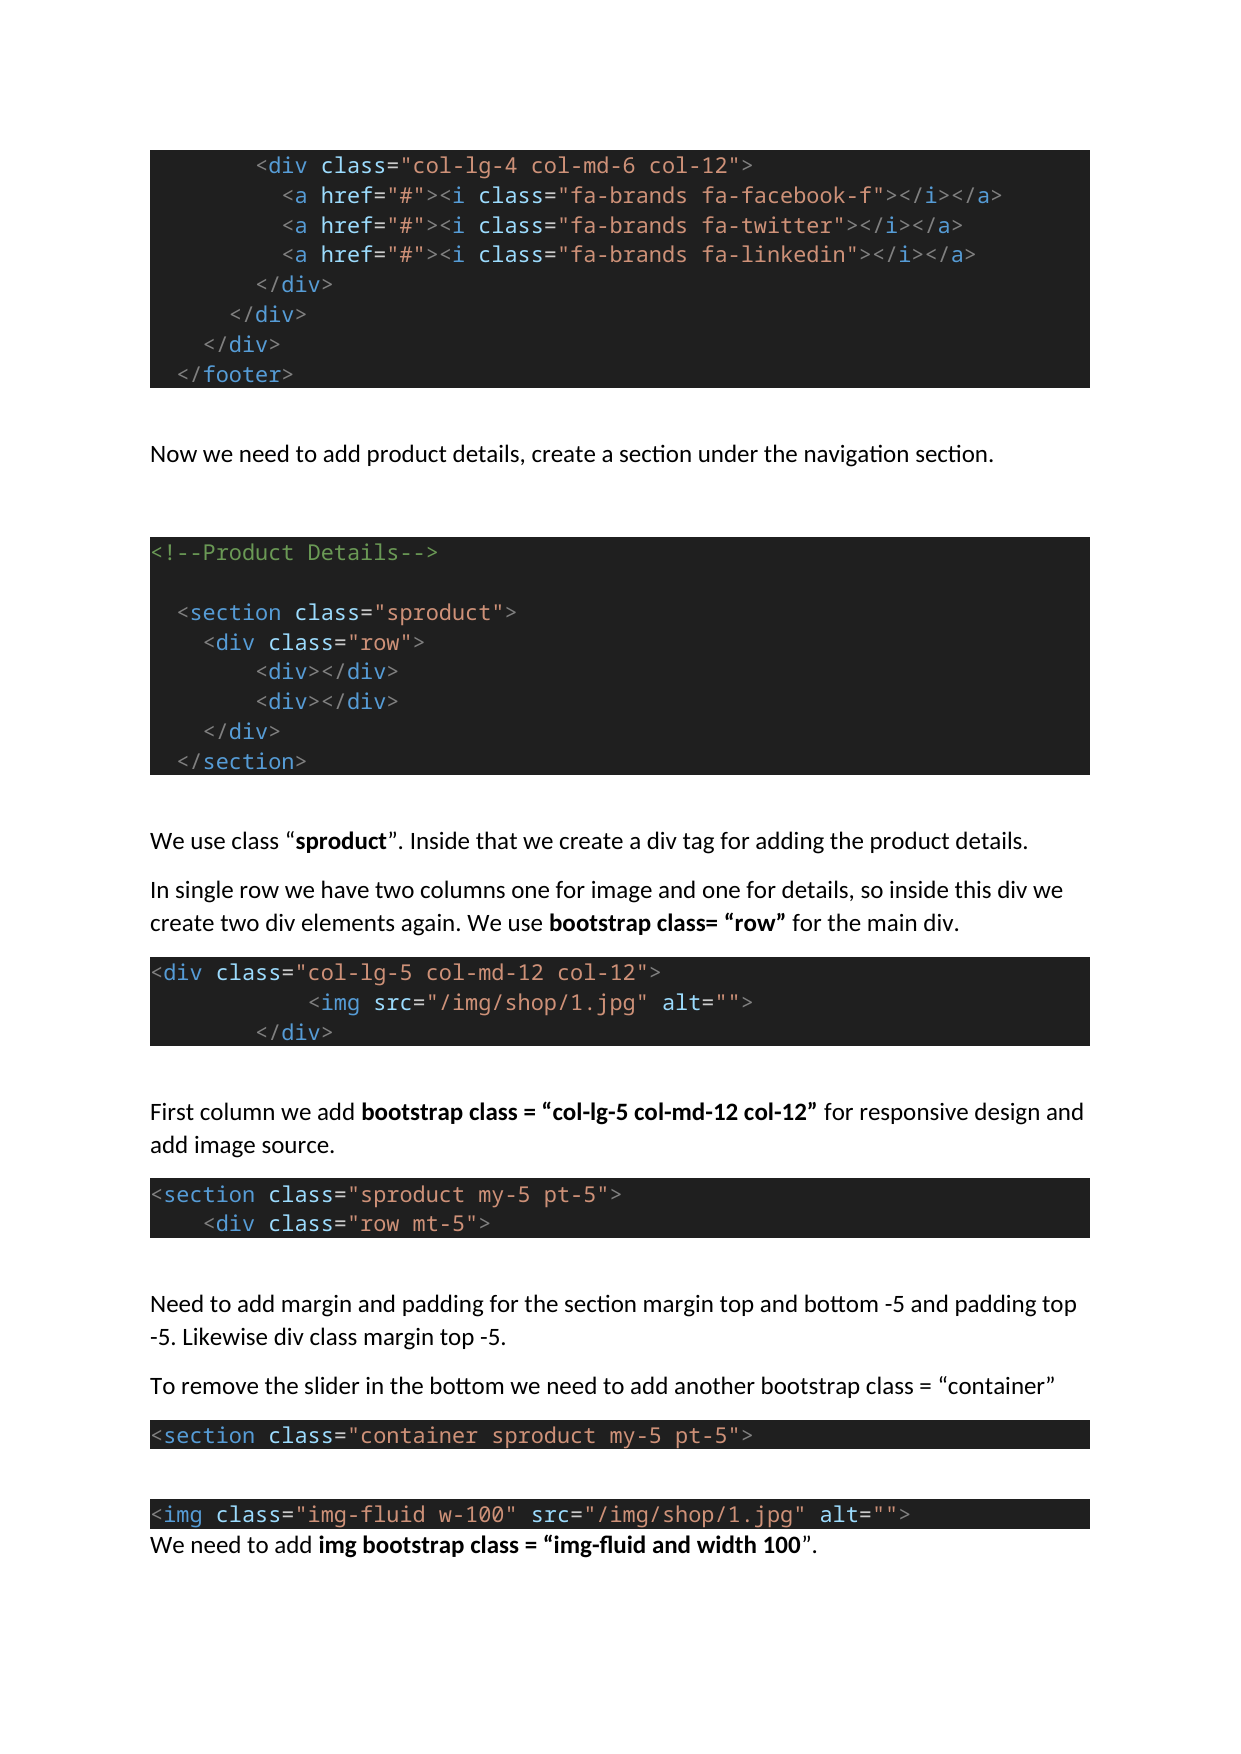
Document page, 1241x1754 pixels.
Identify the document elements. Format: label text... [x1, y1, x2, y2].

text <div class="row"> [150, 626, 1090, 656]
text We use class “sproduct”. Inside that we create a div tag for adding the product details. [150, 825, 1090, 856]
text To remove the slider in the bottom we need to add another bootstrap class = “container” [150, 1370, 1090, 1401]
text <img class="img-fluid w-100" src="/img/shop/1.jpg" alt=""> [150, 1499, 1090, 1529]
text <img src="/img/shop/1.jpg" alt=""> [150, 987, 1090, 1017]
text <div class="row mt-5"> [150, 1208, 1090, 1238]
text <a href="#"><i class="fa-brands fa-twitter"></i></a> [150, 209, 1090, 239]
text </div> [150, 299, 1090, 329]
text <div></div> [150, 656, 1090, 686]
text <section class="container sproduct my-5 pt-5"> [150, 1420, 1090, 1449]
text <section class="sproduct"> [150, 597, 1090, 626]
text We need to add img bootstrap class = “img-fluid and width 100”. [150, 1529, 1090, 1559]
text <div class="col-lg-5 col-md-12 col-12"> [150, 957, 1090, 987]
text </div> [150, 1017, 1090, 1046]
text </footer> [150, 358, 1090, 388]
text Now we need to add product details, create a section under the navigation section. [150, 438, 1090, 468]
text First column we add bootstrap class = “col-lg-5 col-md-12 col-12” for responsive design and add image source. [150, 1096, 1090, 1159]
text <div class="col-lg-4 col-md-6 col-12"> [150, 150, 1090, 180]
text <a href="#"><i class="fa-brands fa-facebook-f"></i></a> [150, 180, 1090, 209]
text <div></div> [150, 686, 1090, 716]
text </div> [150, 329, 1090, 358]
text <a href="#"><i class="fa-brands fa-linkedin"></i></a> [150, 239, 1090, 269]
text </div> [150, 716, 1090, 746]
text <section class="sproduct my-5 pt-5"> [150, 1178, 1090, 1208]
text <!--Product Details--> [150, 537, 1090, 567]
text </section> [150, 746, 1090, 775]
text Need to add margin and padding for the section margin top and bottom -5 and padding top -5. Likewise div class margin top -5. [150, 1288, 1090, 1351]
text </div> [150, 269, 1090, 299]
text In single row we have two columns one for image and one for details, so inside this div we create two div elements again. We use bootstrap class= “row” for the main div. [150, 874, 1090, 938]
